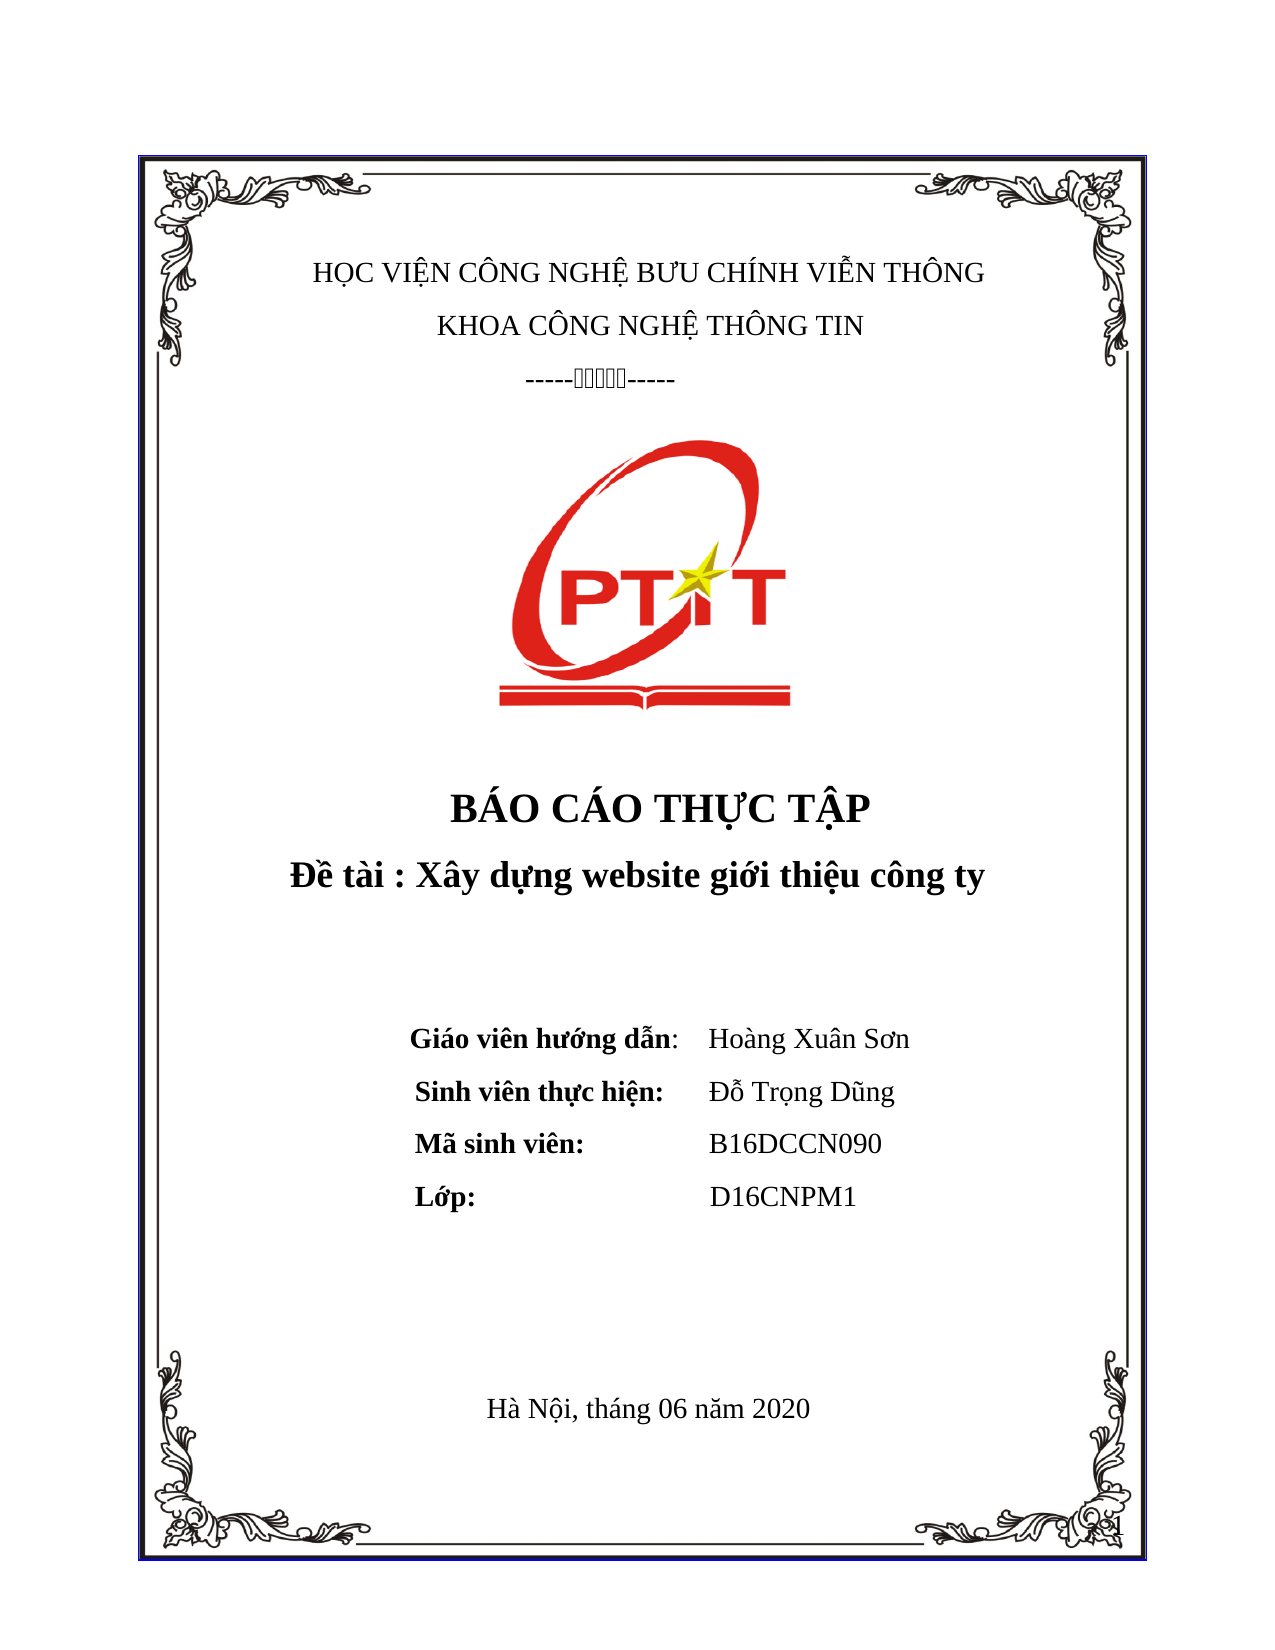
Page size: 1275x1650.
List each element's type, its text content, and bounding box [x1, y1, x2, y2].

text ---------- [450, 361, 1130, 395]
text Đề tài : Xây dựng website giới thiệu công ty [150, 852, 1125, 895]
text Lớp: D16CNPM1 [225, 1179, 1125, 1213]
text BÁO CÁO THỰC TẬP [375, 784, 1125, 832]
text Giáo viên hướng dẫn: Hoàng Xuân Sơn [225, 1021, 1125, 1054]
text Hà Nội, tháng 06 năm 2020 [150, 1391, 1125, 1424]
picture [139, 156, 1146, 1559]
text KHOA CÔNG NGHỆ THÔNG TIN [150, 308, 1130, 342]
text Mã sinh viên: B16DCCN090 [225, 1127, 1125, 1160]
text HỌC VIỆN CÔNG NGHỆ BƯU CHÍNH VIỄN THÔNG [150, 256, 1130, 289]
text Sinh viên thực hiện: Đỗ Trọng Dũng [225, 1074, 1125, 1107]
